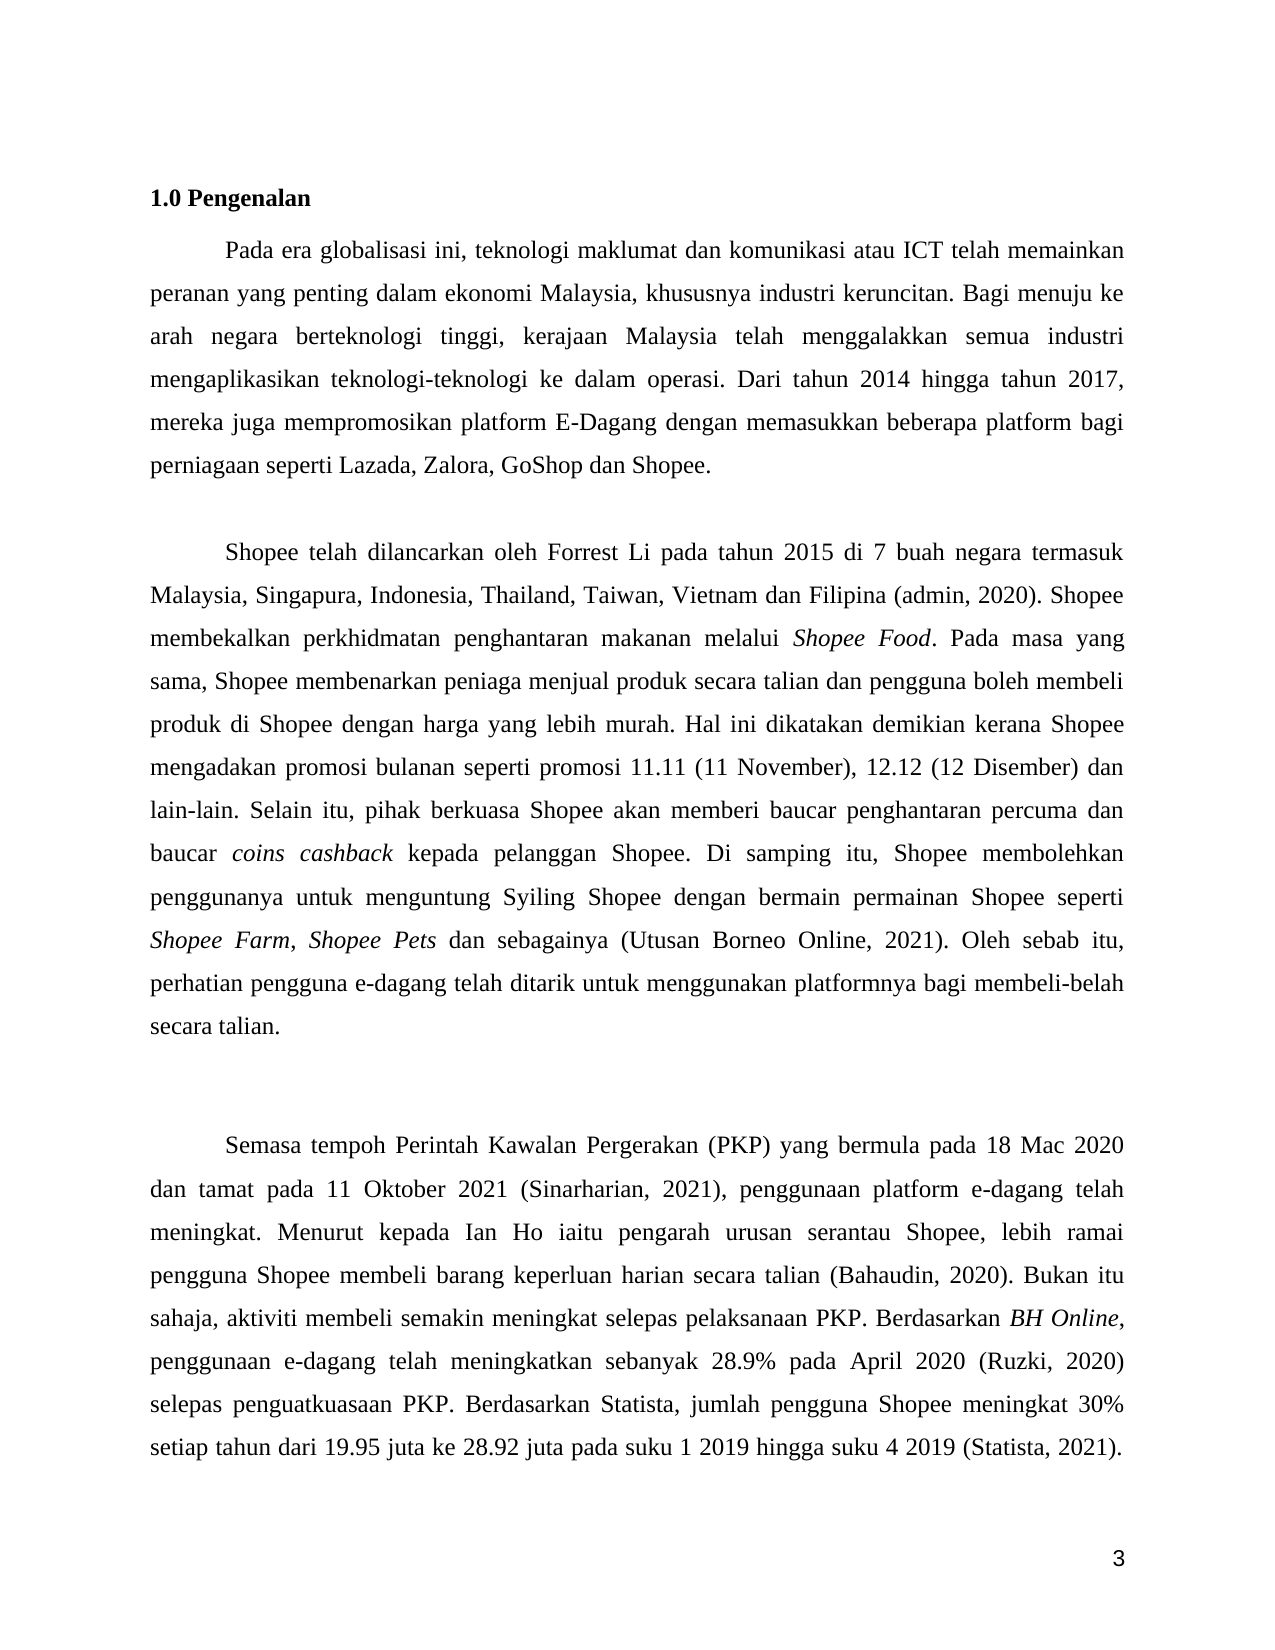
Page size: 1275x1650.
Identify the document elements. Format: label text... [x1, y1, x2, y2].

subtitle 1.0 Pengenalan [150, 183, 1125, 212]
text Shopee telah dilancarkan oleh Forrest Li pada tahun 2015 di 7 buah negara termasuk Malaysia, Singapura, Indonesia, Thailand, Taiwan, Vietnam dan Filipina (admin, 2020). Shopee membekalkan perkhidmatan penghantaran makanan melalui Shopee Food. Pada masa yang sama, Shopee membenarkan peniaga menjual produk secara talian dan pengguna boleh membeli produk di Shopee dengan harga yang lebih murah. Hal ini dikatakan demikian kerana Shopee mengadakan promosi bulanan seperti promosi 11.11 (11 November), 12.12 (12 Disember) dan lain-lain. Selain itu, pihak berkuasa Shopee akan memberi baucar penghantaran percuma dan baucar coins cashback kepada pelanggan Shopee. Di samping itu, Shopee membolehkan penggunanya untuk menguntung Syiling Shopee dengan bermain permainan Shopee seperti Shopee Farm, Shopee Pets dan sebagainya (Utusan Borneo Online, 2021). Oleh sebab itu, perhatian pengguna e-dagang telah ditarik untuk menggunakan platformnya bagi membeli-belah secara talian. [150, 537, 1125, 1040]
text Pada era globalisasi ini, teknologi maklumat dan komunikasi atau ICT telah memainkan peranan yang penting dalam ekonomi Malaysia, khususnya industri keruncitan. Bagi menuju ke arah negara berteknologi tinggi, kerajaan Malaysia telah menggalakkan semua industri mengaplikasikan teknologi-teknologi ke dalam operasi. Dari tahun 2014 hingga tahun 2017, mereka juga mempromosikan platform E-Dagang dengan memasukkan beberapa platform bagi perniagaan seperti Lazada, Zalora, GoShop dan Shopee. [150, 235, 1125, 479]
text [150, 1131, 1125, 1461]
